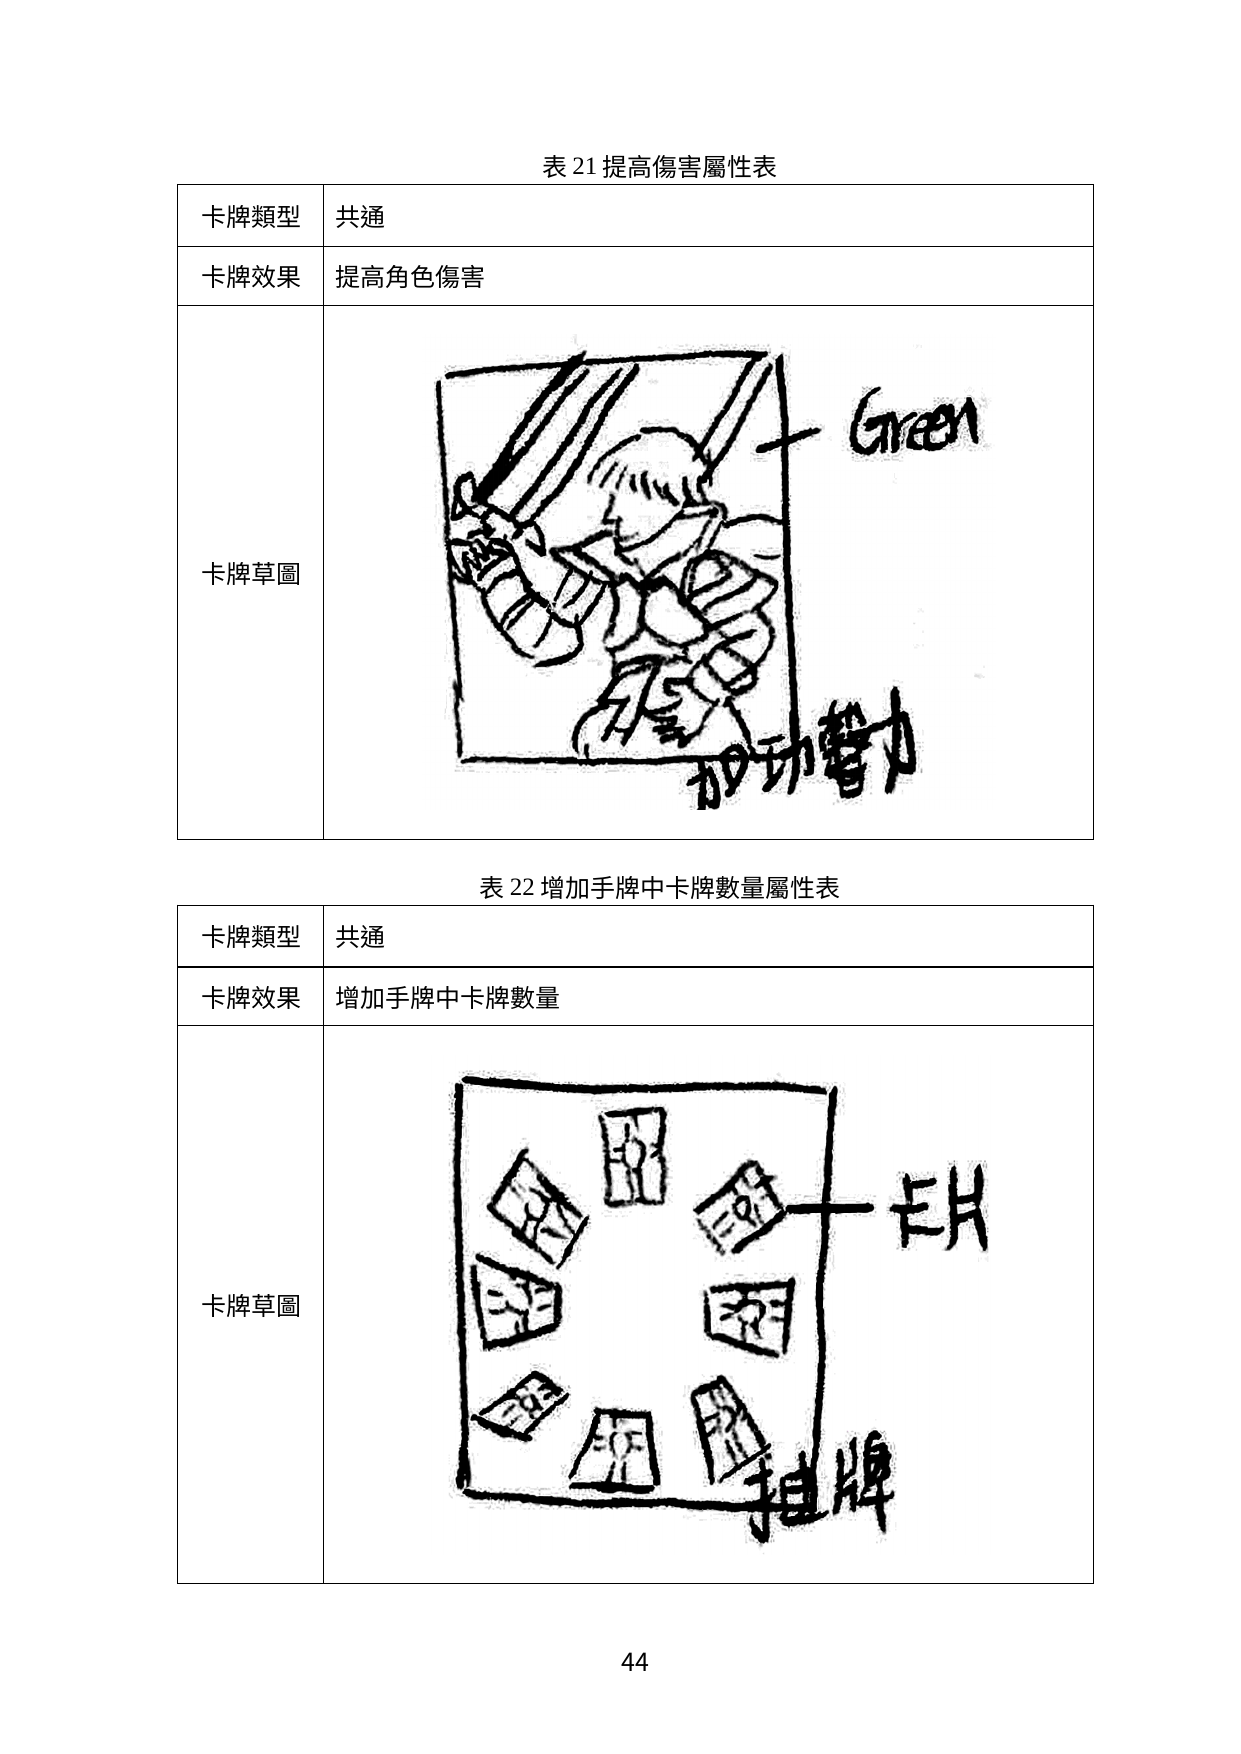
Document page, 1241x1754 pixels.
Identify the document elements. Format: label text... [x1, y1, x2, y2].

picture [424, 1055, 993, 1555]
table_cell 增加手牌中卡牌數量 [324, 968, 1093, 1025]
text 表21 提高傷害屬性表 [177, 148, 1092, 184]
table_header 卡牌類型 [178, 185, 323, 246]
table_header 卡牌類型 [178, 906, 323, 966]
table_cell 提高角色傷害 [324, 247, 1093, 305]
table_cell [324, 306, 1093, 838]
picture [421, 334, 997, 810]
table_cell 卡牌效果 [178, 247, 323, 305]
text 表22 增加手牌中卡牌數量屬性表 [177, 868, 1092, 904]
table_header 共通 [324, 906, 1093, 966]
table_cell 卡牌草圖 [178, 306, 323, 838]
table_cell 卡牌草圖 [178, 1026, 323, 1583]
table_cell [324, 1026, 1093, 1583]
table_header 共通 [324, 185, 1093, 246]
table_cell 卡牌效果 [178, 968, 323, 1025]
